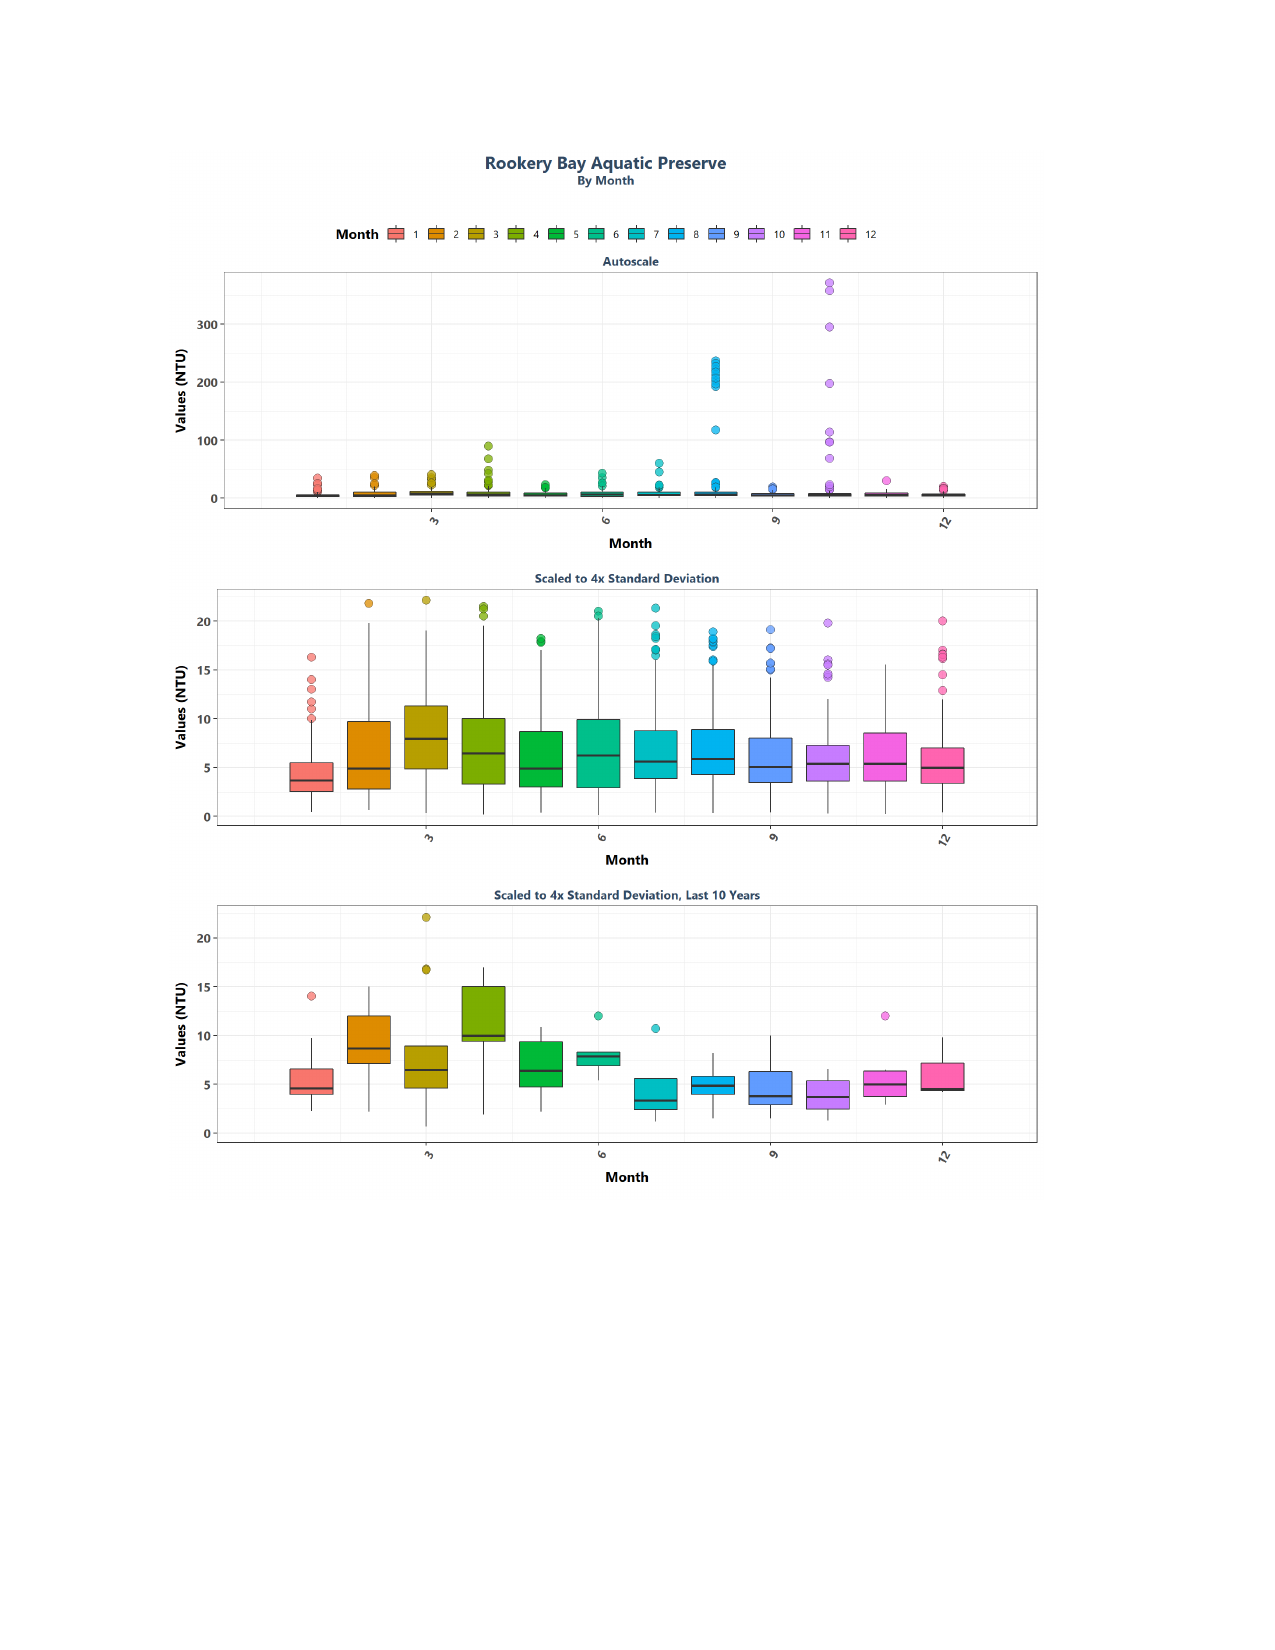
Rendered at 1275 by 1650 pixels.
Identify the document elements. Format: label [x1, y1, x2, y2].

picture [168, 150, 1044, 1200]
